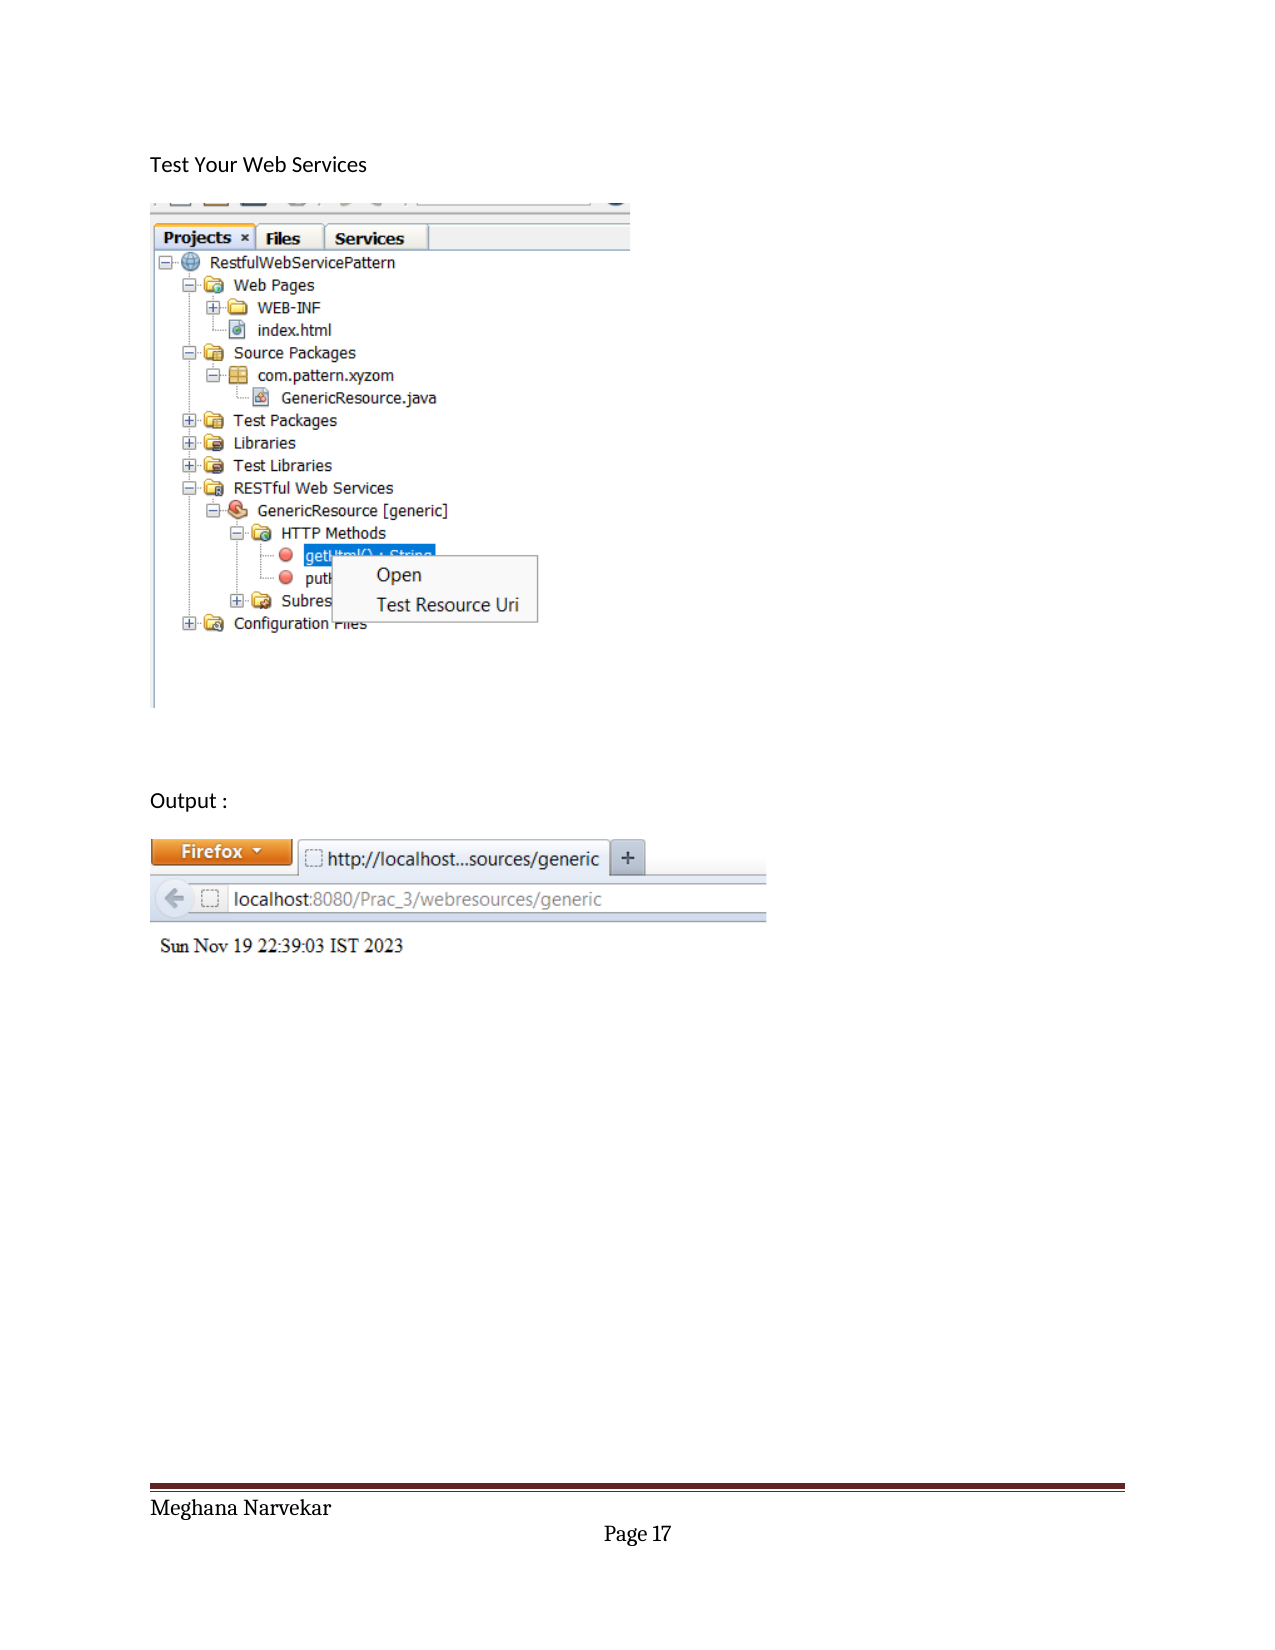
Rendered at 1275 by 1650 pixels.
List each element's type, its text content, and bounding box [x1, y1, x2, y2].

picture [150, 839, 767, 1038]
text Output : [150, 786, 1125, 814]
text Test Your Web Services [150, 150, 1125, 178]
picture [150, 203, 630, 708]
